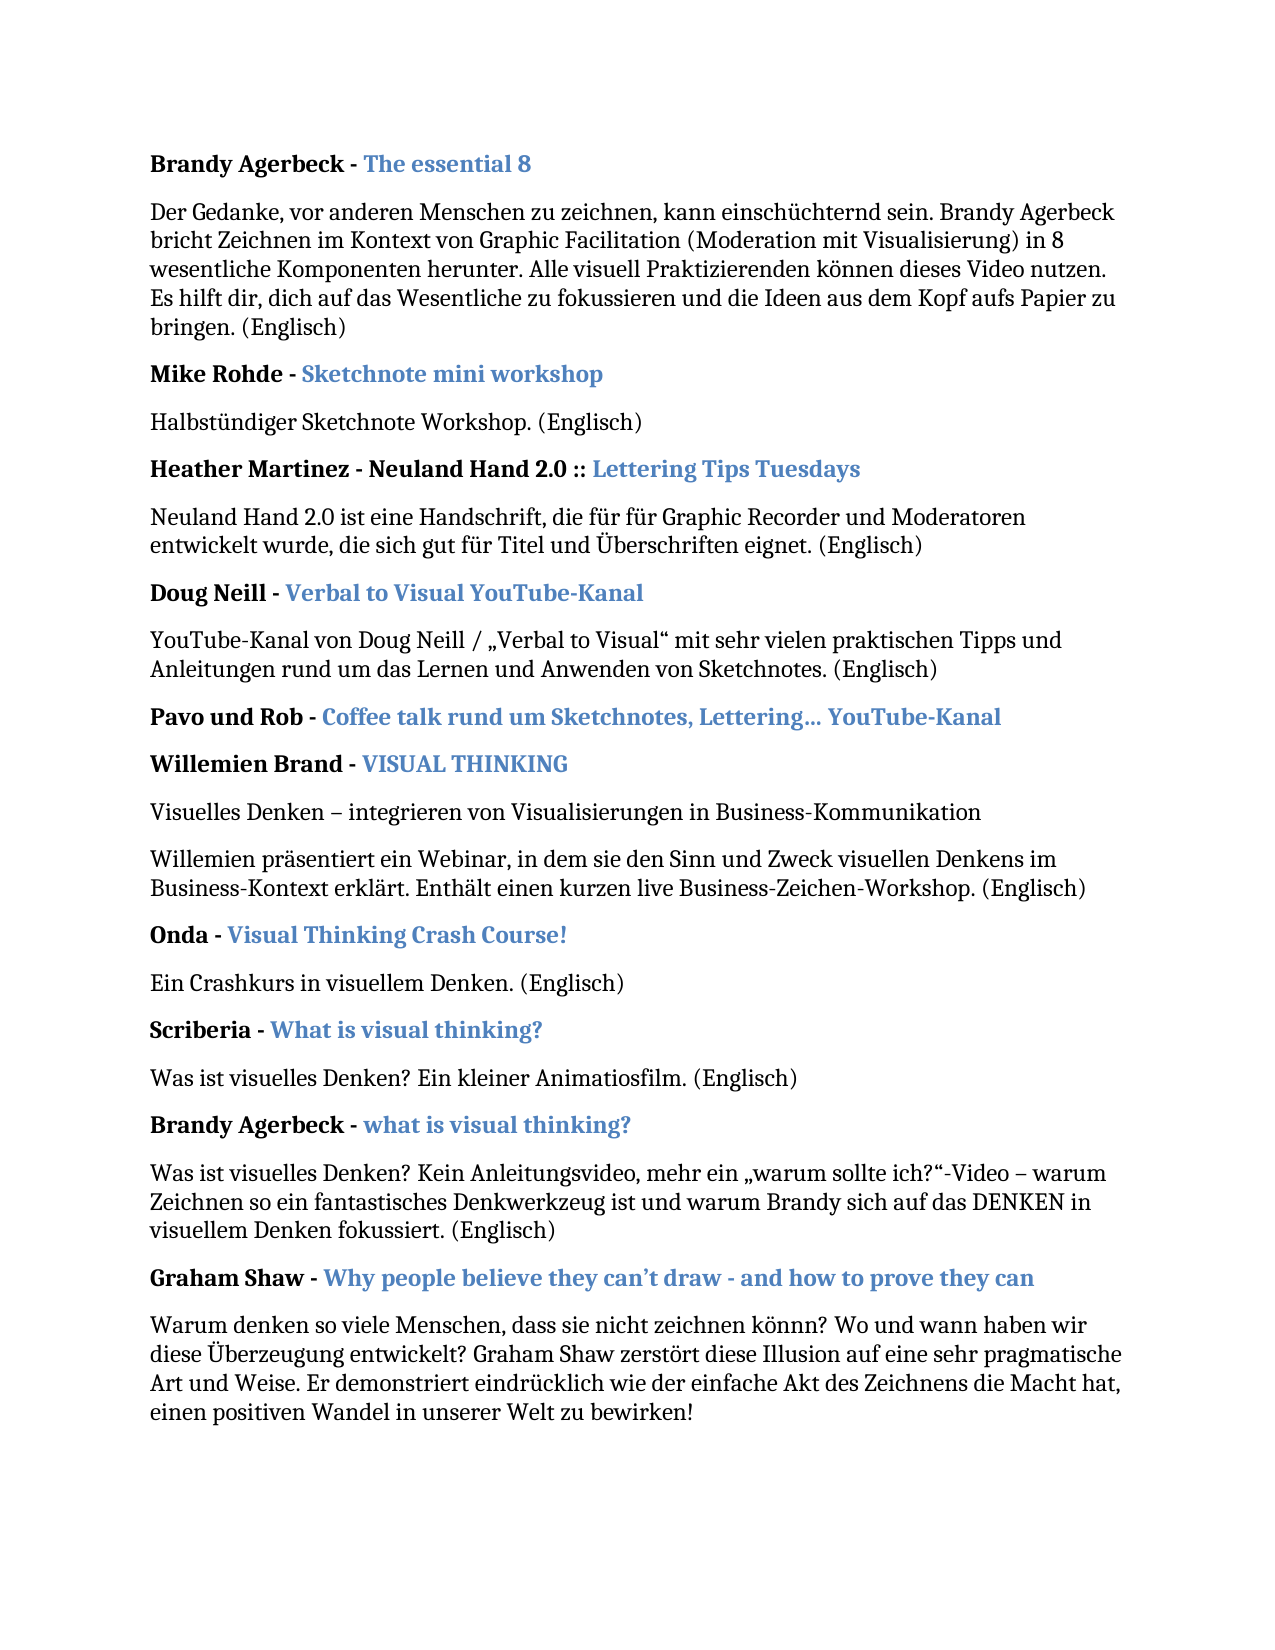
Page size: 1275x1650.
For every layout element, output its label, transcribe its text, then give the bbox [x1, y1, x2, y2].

text Willemien Brand - VISUAL THINKING [150, 750, 1125, 779]
text Ein Crashkurs in visuellem Denken. (Englisch) [150, 969, 1125, 997]
text Brandy Agerbeck - The essential 8 [150, 150, 1125, 179]
text Was ist visuelles Denken? Kein Anleitungsvideo, mehr ein „warum sollte ich?“-Video – warum Zeichnen so ein fantastisches Denkwerkzeug ist und warum Brandy sich auf das DENKEN in visuellem Denken fokussiert. (Englisch) [150, 1159, 1125, 1245]
text YouTube-Kanal von Doug Neill / „Verbal to Visual“ mit sehr vielen praktischen Tipps und Anleitungen rund um das Lernen und Anwenden von Sketchnotes. (Englisch) [150, 626, 1125, 684]
text Onda - Visual Thinking Crash Course! [150, 921, 1125, 950]
text Halbstündiger Sketchnote Workshop. (Englisch) [150, 407, 1125, 436]
text Pavo und Rob - Coffee talk rund um Sketchnotes, Lettering… YouTube-Kanal [150, 702, 1125, 731]
text Warum denken so viele Menschen, dass sie nicht zeichnen könnn? Wo und wann haben wir diese Überzeugung entwickelt? Graham Shaw zerstört diese Illusion auf eine sehr pragmatische Art und Weise. Er demonstriert eindrücklich wie der einfache Akt des Zeichnens die Macht hat, einen positiven Wandel in unserer Welt zu bewirken! [150, 1311, 1125, 1426]
text Mike Rohde - Sketchnote mini workshop [150, 360, 1125, 389]
text Was ist visuelles Denken? Ein kleiner Animatiosfilm. (Englisch) [150, 1064, 1125, 1092]
text Scriberia - What is visual thinking? [150, 1016, 1125, 1045]
text Graham Shaw - Why people believe they can’t draw - and how to prove they can [150, 1264, 1125, 1292]
text Brandy Agerbeck - what is visual thinking? [150, 1111, 1125, 1140]
text Neuland Hand 2.0 ist eine Handschrift, die für für Graphic Recorder und Moderatoren entwickelt wurde, die sich gut für Titel und Überschriften eignet. (Englisch) [150, 502, 1125, 560]
text Visuelles Denken – integrieren von Visualisierungen in Business-Kommunikation [150, 797, 1125, 826]
text Doug Neill - Verbal to Visual YouTube-Kanal [150, 579, 1125, 607]
text Willemien präsentiert ein Webinar, in dem sie den Sinn und Zweck visuellen Denkens im Business-Kontext erklärt. Enthält einen kurzen live Business-Zeichen-Workshop. (Englisch) [150, 845, 1125, 902]
text Heather Martinez - Neuland Hand 2.0 :: Lettering Tips Tuesdays [150, 455, 1125, 484]
text Der Gedanke, vor anderen Menschen zu zeichnen, kann einschüchternd sein. Brandy Agerbeck bricht Zeichnen im Kontext von Graphic Facilitation (Moderation mit Visualisierung) in 8 wesentliche Komponenten herunter. Alle visuell Praktizierenden können dieses Video nutzen. Es hilft dir, dich auf das Wesentliche zu fokussieren und die Ideen aus dem Kopf aufs Papier zu bringen. (Englisch) [150, 197, 1125, 341]
